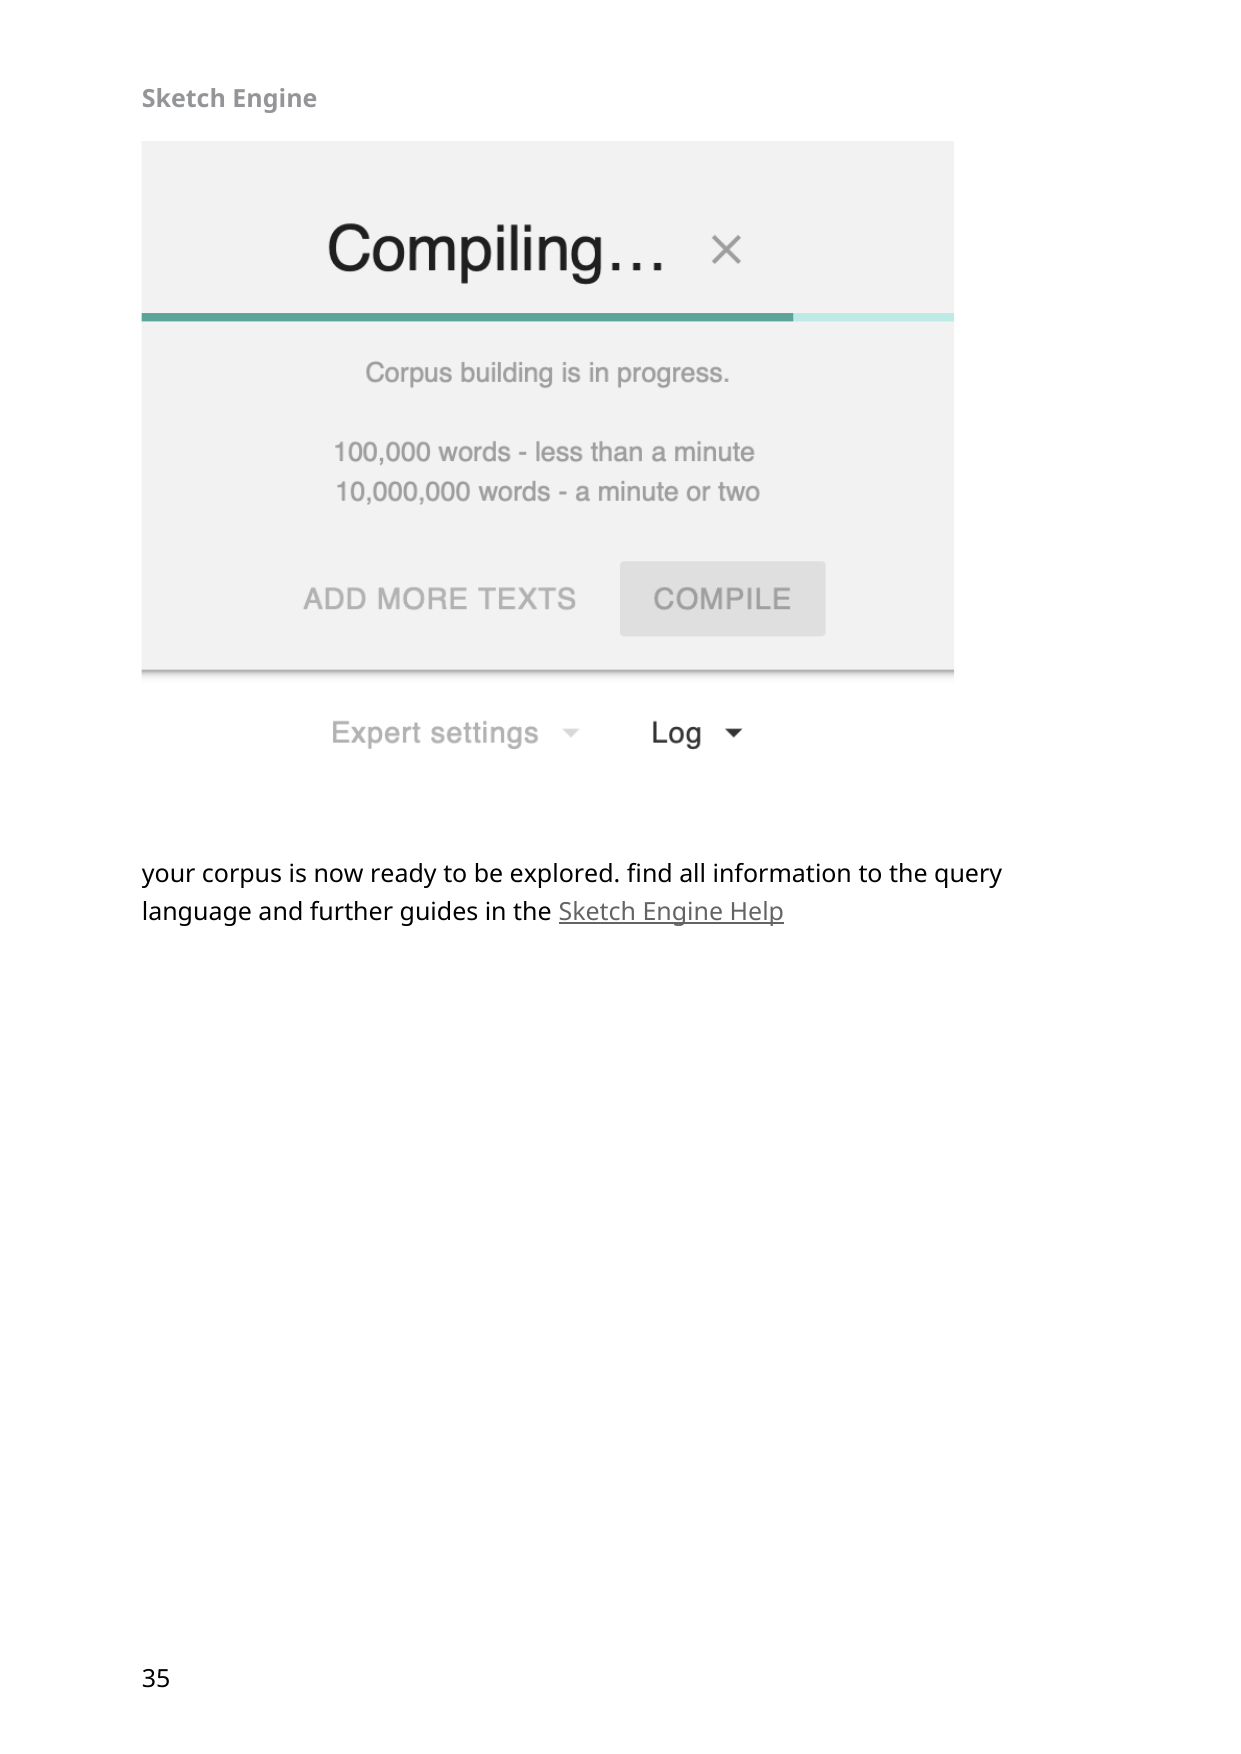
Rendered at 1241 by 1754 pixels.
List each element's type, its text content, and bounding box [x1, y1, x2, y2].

picture [141, 141, 955, 823]
text your corpus is now ready to be explored. find all information to the query language and further guides in the Sketch Engine Help [142, 852, 1098, 927]
